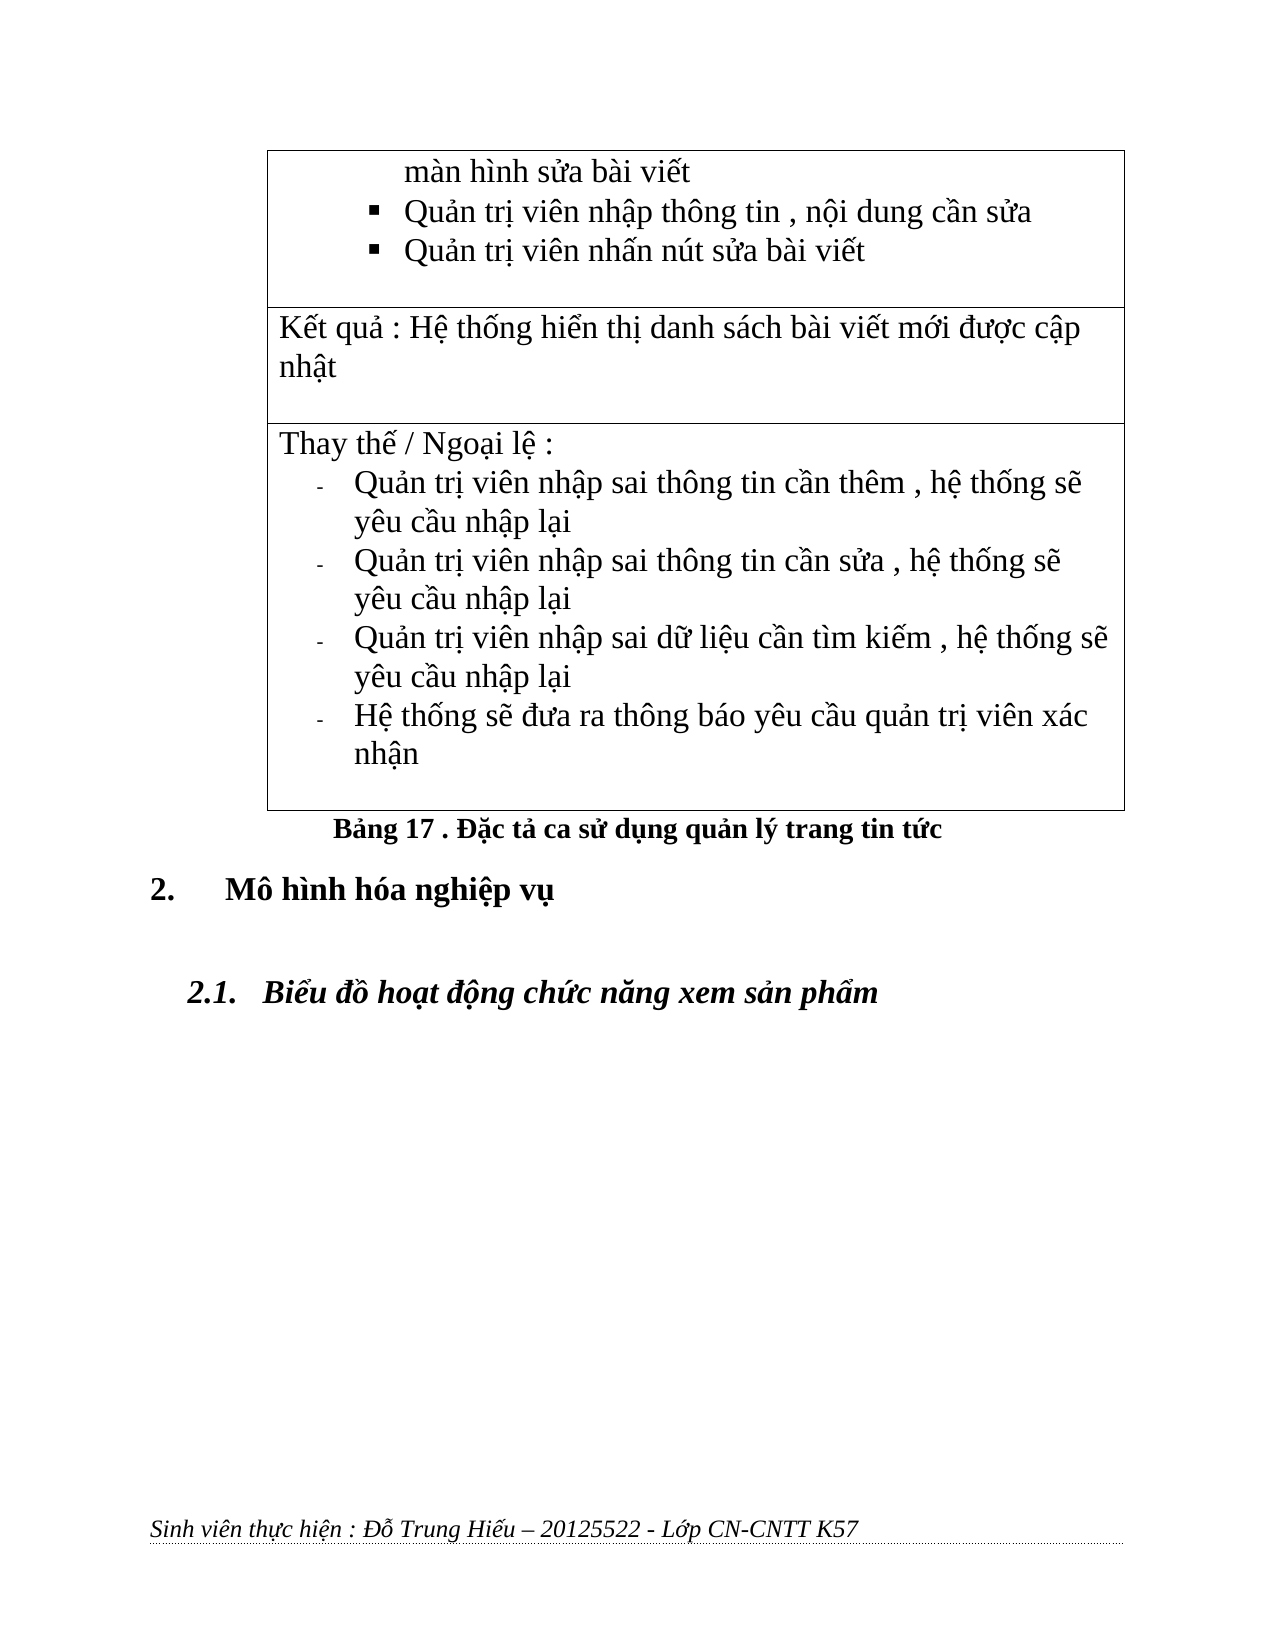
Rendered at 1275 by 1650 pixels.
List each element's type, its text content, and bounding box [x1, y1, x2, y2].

subtitle Mô hình hóa nghiệp vụ [150, 869, 1125, 908]
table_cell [268, 151, 1124, 307]
table_cell Kết quả : Hệ thống hiển thị danh sách bài viết mới được cập nhật [268, 308, 1124, 423]
list Biểu đồ hoạt động chức năng xem sản phẩm [187, 972, 1125, 1010]
table_cell Thay thế / Ngoại lệ : Quản trị viên nhập sai thông tin cần thêm , hệ thống sẽ yêu cầu nhập lại Quản trị viên nhập sai thông tin cần sửa , hệ thống sẽ yêu cầu nhập lại Quản trị viên nhập sai dữ liệu cần tìm kiếm , hệ thống sẽ yêu cầu nhập lại Hệ thống sẽ đưa ra thông báo yêu cầu quản trị viên xác nhận [268, 424, 1124, 810]
text Bảng 17 . Đặc tả ca sử dụng quản lý trang tin tức [150, 811, 1125, 844]
